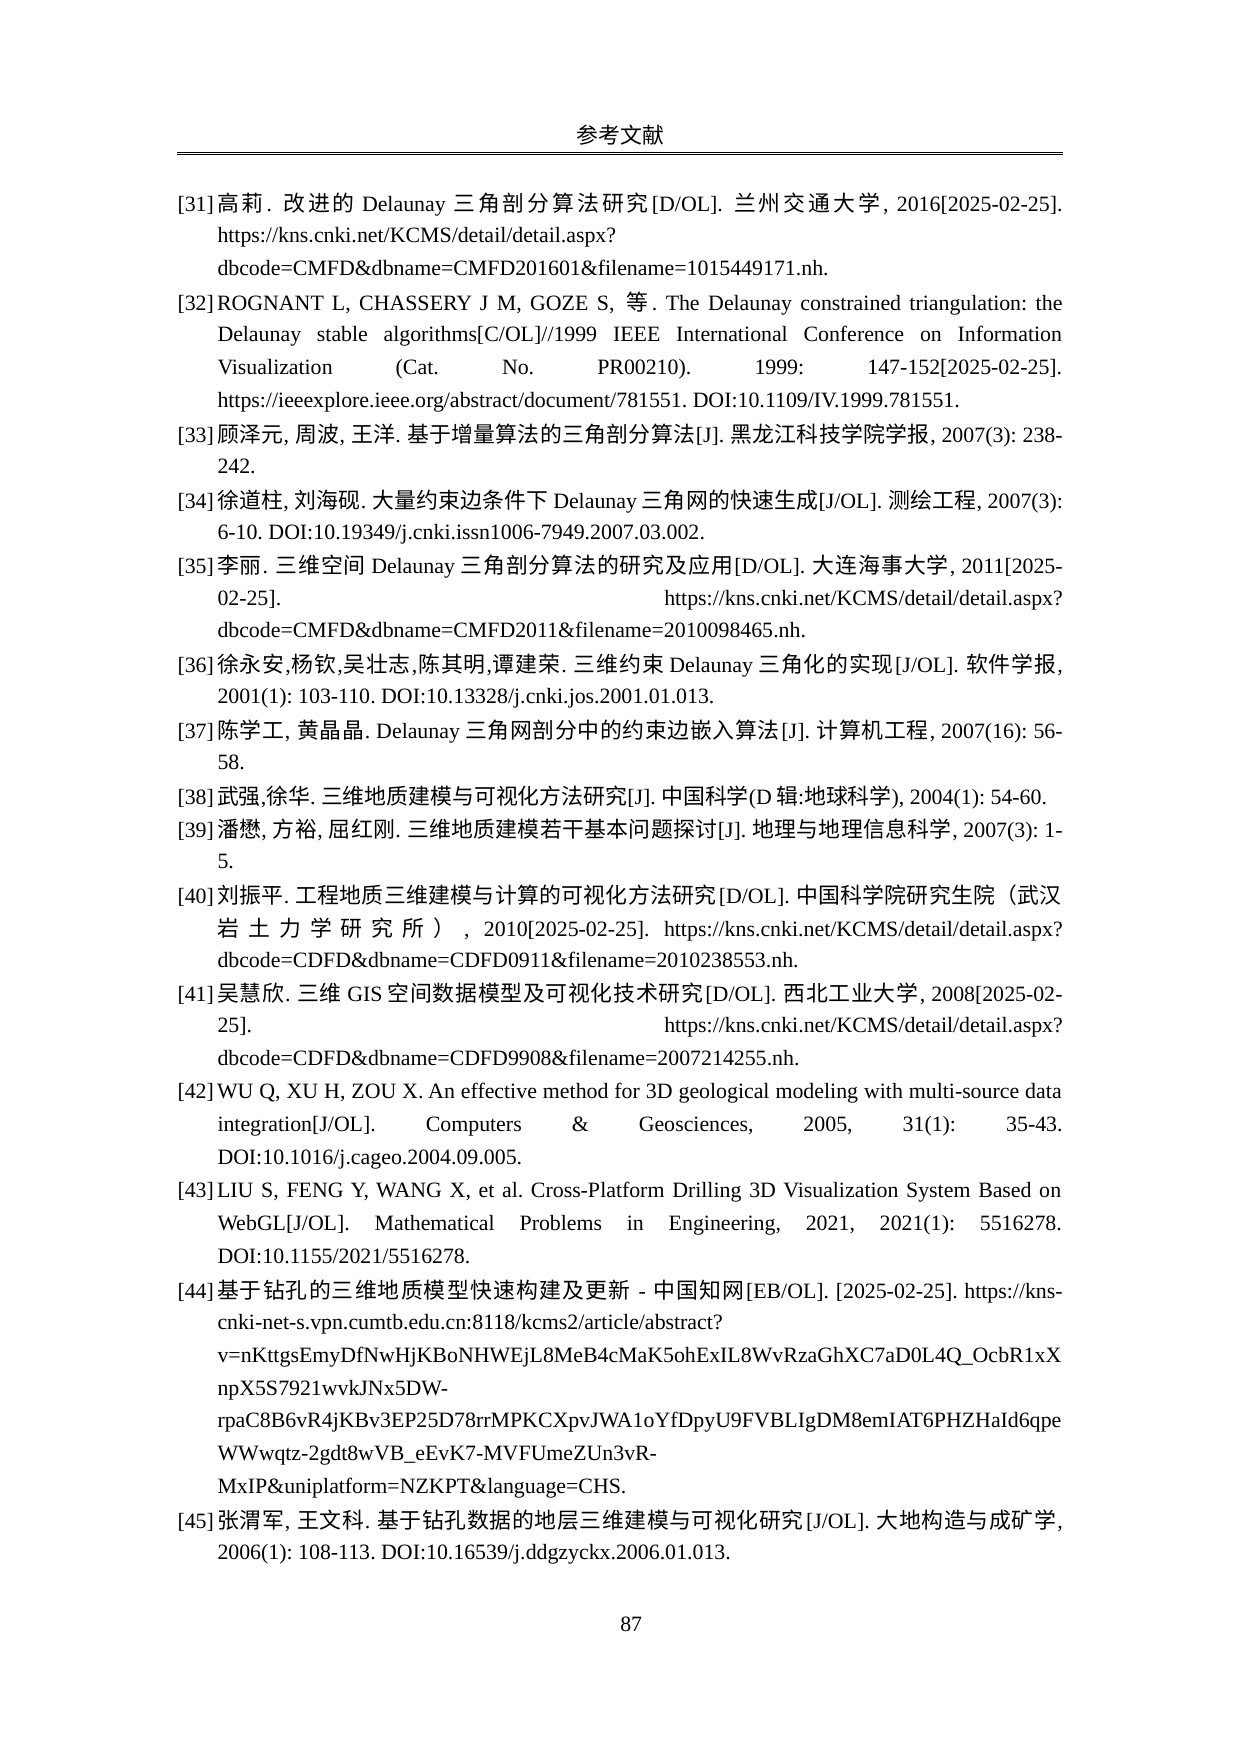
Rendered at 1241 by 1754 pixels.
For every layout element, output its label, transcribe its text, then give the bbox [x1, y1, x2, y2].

text [32] ROGNANT L, CHASSERY J M, GOZE S, 等. The Delaunay constrained triangulation: the Delaunay stable algorithms[C/OL]//1999 IEEE International Conference on Information Visualization (Cat. No. PR00210). 1999: 147-152[2025-02-25]. https://ieeexplore.ieee.org/abstract/document/781551. DOI:10.1109/IV.1999.781551. [177, 284, 1063, 416]
text [41] 吴慧欣. 三维GIS空间数据模型及可视化技术研究[D/OL]. 西北工业大学, 2008[2025-02-25]. https://kns.cnki.net/KCMS/detail/detail.aspx?dbcode=CDFD&dbname=CDFD9908&filename=2007214255.nh. [177, 976, 1063, 1074]
text [45] 张渭军, 王文科. 基于钻孔数据的地层三维建模与可视化研究[J/OL]. 大地构造与成矿学, 2006(1): 108-113. DOI:10.16539/j.ddgzyckx.2006.01.013. [177, 1502, 1063, 1568]
text [38] 武强,徐华. 三维地质建模与可视化方法研究[J]. 中国科学(D辑:地球科学), 2004(1): 54-60. [177, 778, 1063, 811]
text [43] LIU S, FENG Y, WANG X, et al. Cross-Platform Drilling 3D Visualization System Based on WebGL[J/OL]. Mathematical Problems in Engineering, 2021, 2021(1): 5516278. DOI:10.1155/2021/5516278. [177, 1173, 1063, 1272]
text [34] 徐道柱, 刘海砚. 大量约束边条件下Delaunay三角网的快速生成[J/OL]. 测绘工程, 2007(3): 6-10. DOI:10.19349/j.cnki.issn1006-7949.2007.03.002. [177, 482, 1063, 548]
text [35] 李丽. 三维空间Delaunay三角剖分算法的研究及应用[D/OL]. 大连海事大学, 2011[2025-02-25]. https://kns.cnki.net/KCMS/detail/detail.aspx?dbcode=CMFD&dbname=CMFD2011&filename=2010098465.nh. [177, 548, 1063, 647]
text [40] 刘振平. 工程地质三维建模与计算的可视化方法研究[D/OL]. 中国科学院研究生院（武汉岩土力学研究所）, 2010[2025-02-25]. https://kns.cnki.net/KCMS/detail/detail.aspx?dbcode=CDFD&dbname=CDFD0911&filename=2010238553.nh. [177, 877, 1063, 976]
text [37] 陈学工, 黄晶晶. Delaunay三角网剖分中的约束边嵌入算法[J]. 计算机工程, 2007(16): 56-58. [177, 712, 1063, 778]
text [44] 基于钻孔的三维地质模型快速构建及更新 - 中国知网[EB/OL]. [2025-02-25]. https://kns-cnki-net-s.vpn.cumtb.edu.cn:8118/kcms2/article/abstract?v=nKttgsEmyDfNwHjKBoNHWEjL8MeB4cMaK5ohExIL8WvRzaGhXC7aD0L4Q_OcbR1xXnpX5S7921wvkJNx5DW-rpaC8B6vR4jKBv3EP25D78rrMPKCXpvJWA1oYfDpyU9FVBLIgDM8emIAT6PHZHaId6qpeWWwqtz-2gdt8wVB_eEvK7-MVFUmeZUn3vR-MxIP&uniplatform=NZKPT&language=CHS. [177, 1272, 1063, 1502]
text [39] 潘懋, 方裕, 屈红刚. 三维地质建模若干基本问题探讨[J]. 地理与地理信息科学, 2007(3): 1-5. [177, 811, 1063, 877]
text [31] 高莉. 改进的Delaunay三角剖分算法研究[D/OL]. 兰州交通大学, 2016[2025-02-25]. https://kns.cnki.net/KCMS/detail/detail.aspx?dbcode=CMFD&dbname=CMFD201601&filename=1015449171.nh. [177, 186, 1063, 284]
text [33] 顾泽元, 周波, 王洋. 基于增量算法的三角剖分算法[J]. 黑龙江科技学院学报, 2007(3): 238-242. [177, 416, 1063, 482]
text [42] WU Q, XU H, ZOU X. An effective method for 3D geological modeling with multi-source data integration[J/OL]. Computers & Geosciences, 2005, 31(1): 35-43. DOI:10.1016/j.cageo.2004.09.005. [177, 1074, 1063, 1173]
text [36] 徐永安,杨钦,吴壮志,陈其明,谭建荣. 三维约束Delaunay三角化的实现[J/OL]. 软件学报, 2001(1): 103-110. DOI:10.13328/j.cnki.jos.2001.01.013. [177, 647, 1063, 712]
